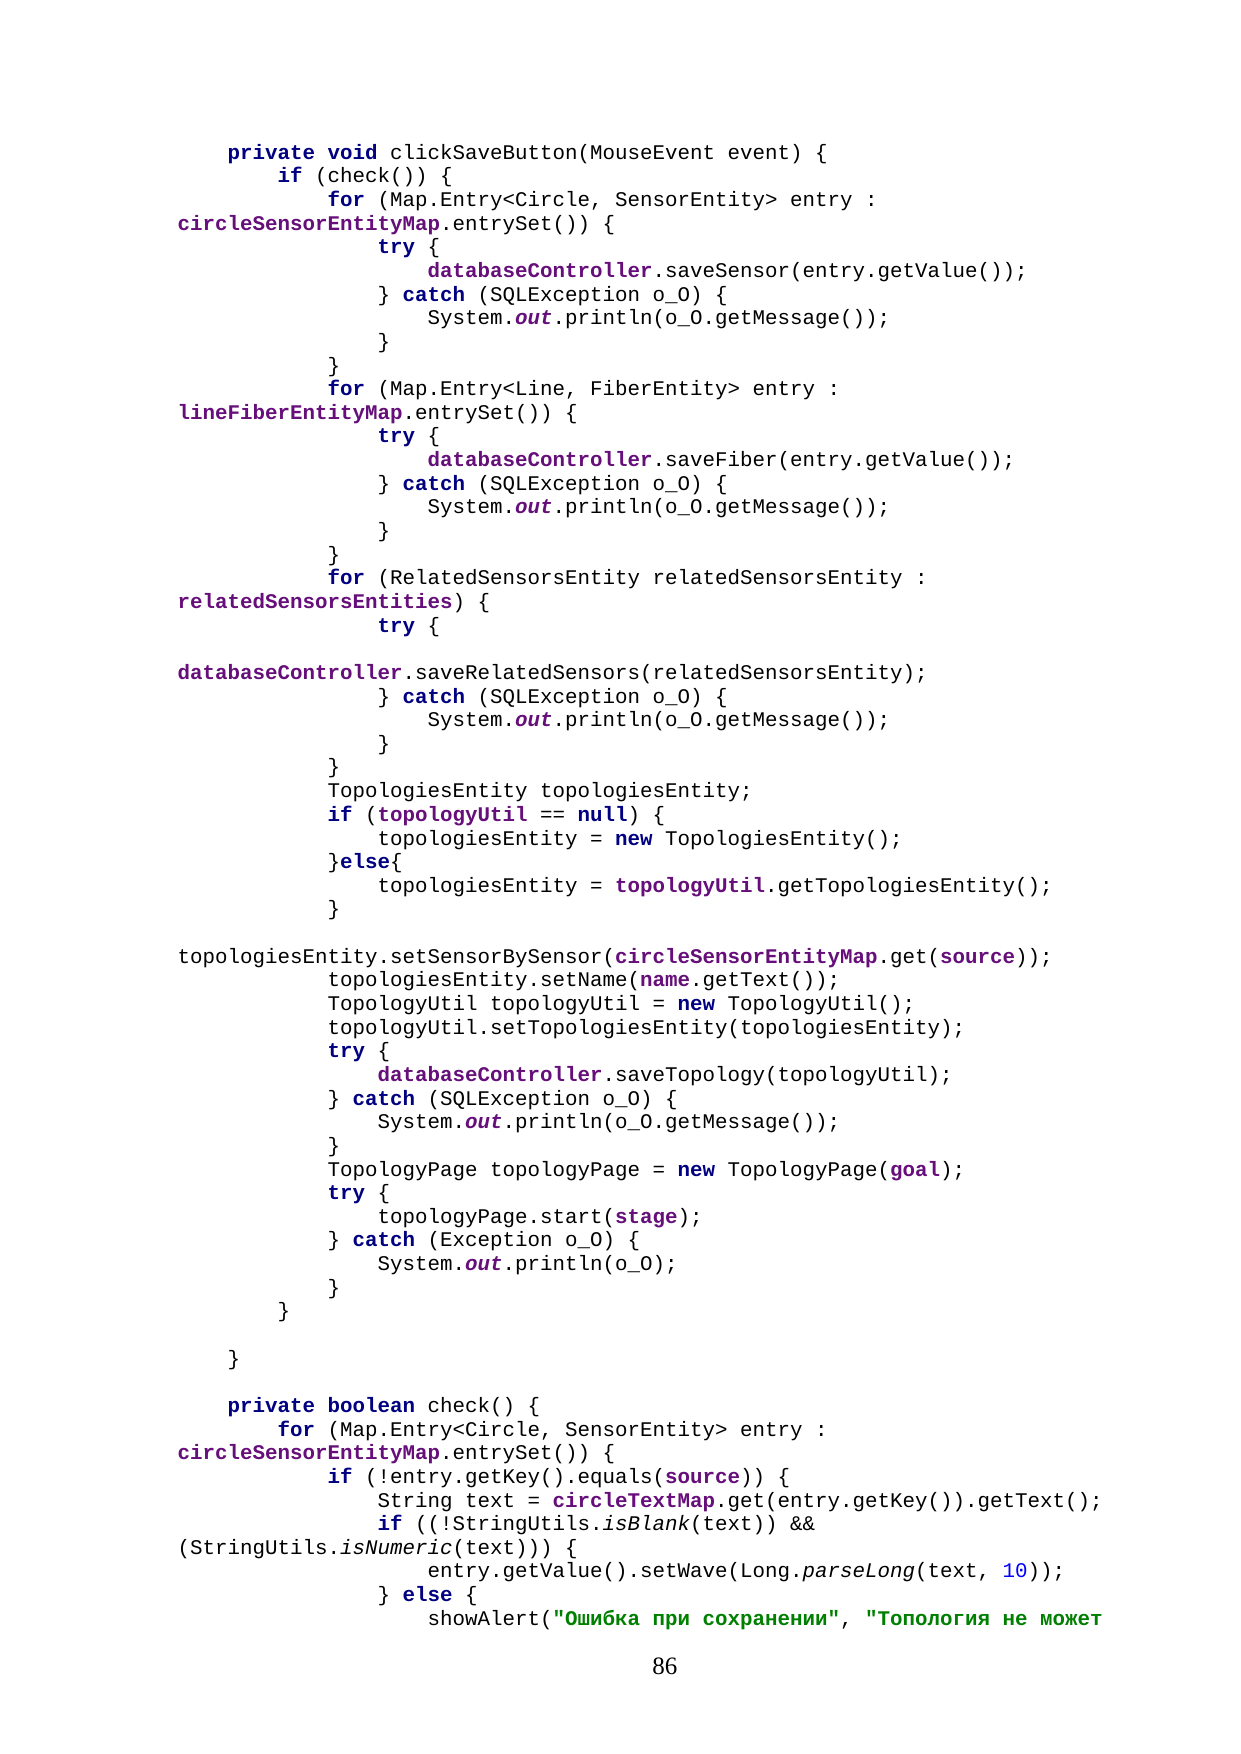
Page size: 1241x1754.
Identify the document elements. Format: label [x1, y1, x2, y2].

text [177, 118, 1152, 1631]
